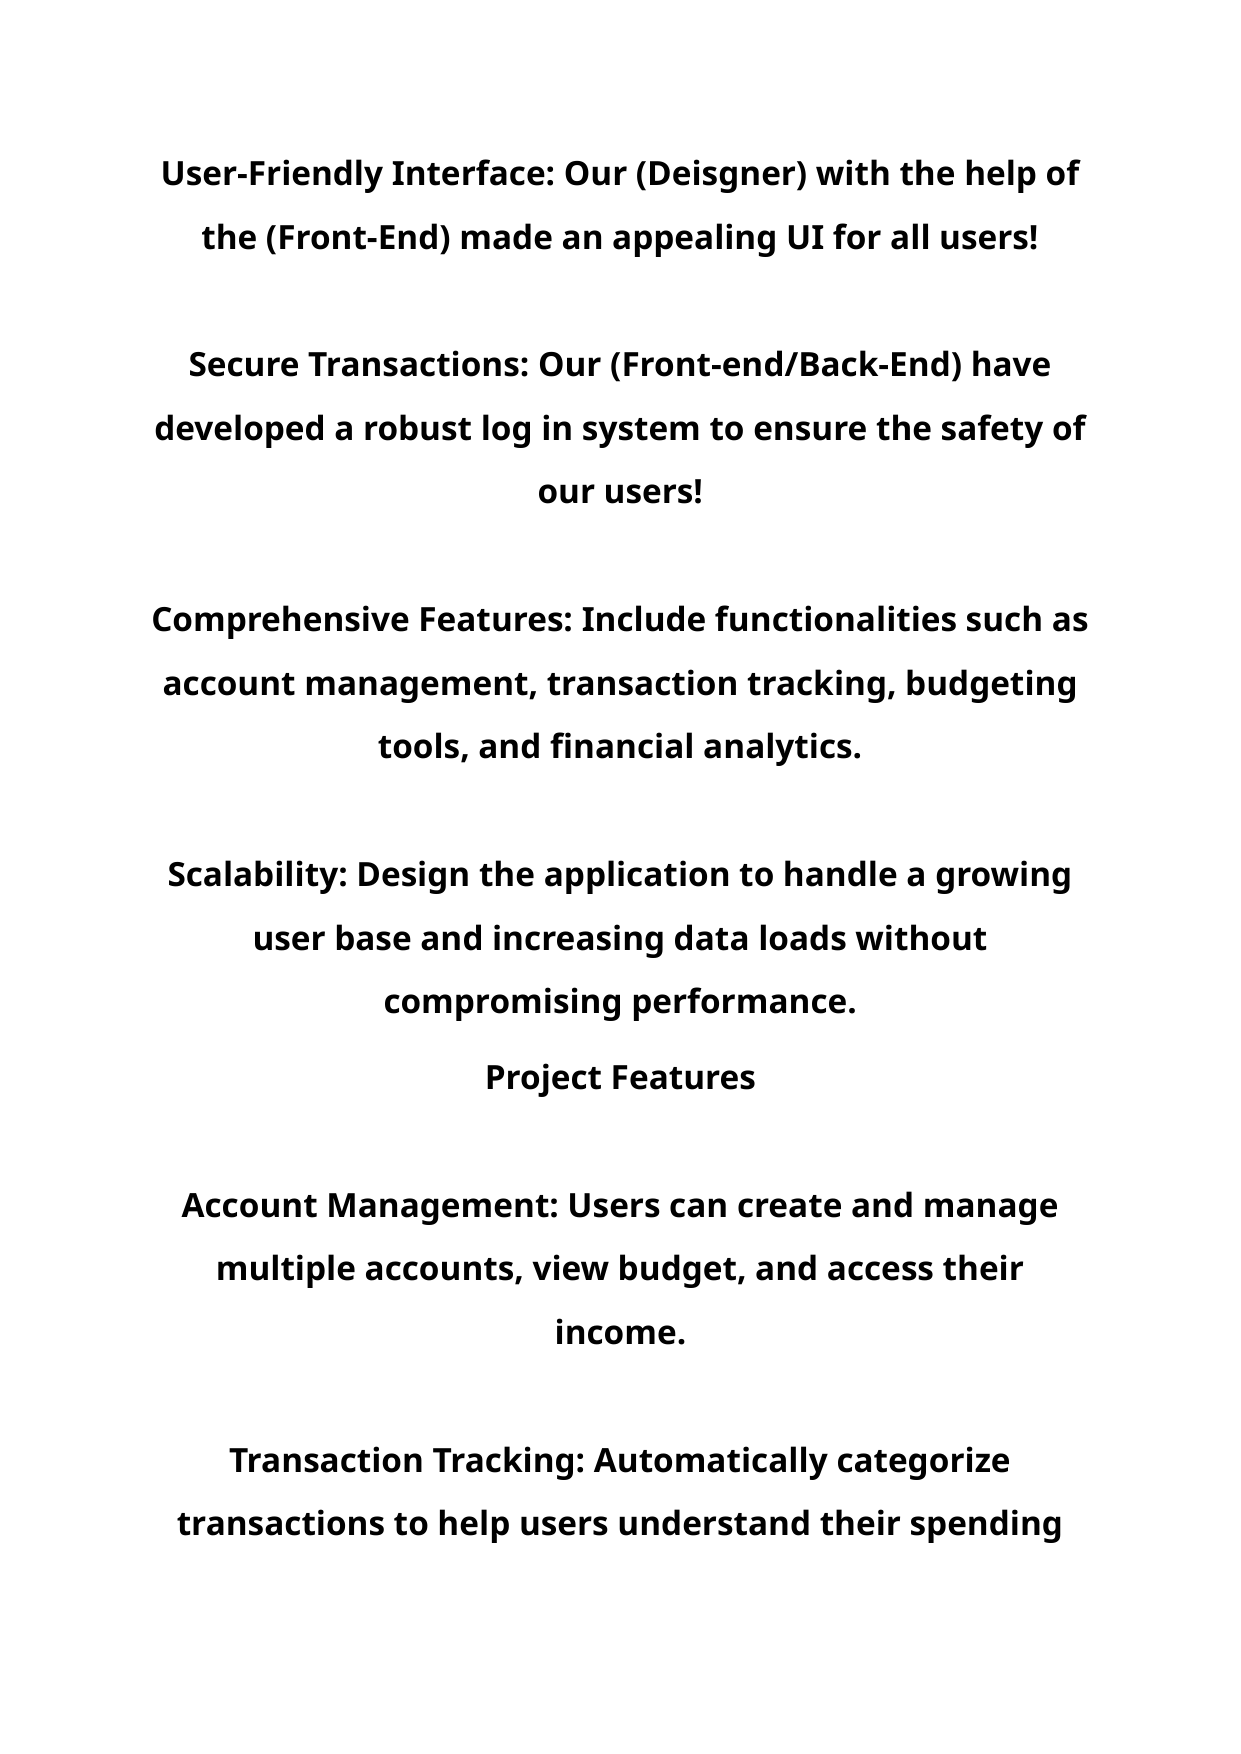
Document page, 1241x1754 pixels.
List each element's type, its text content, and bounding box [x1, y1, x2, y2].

text Scalability: Design the application to handle a growing user base and increasing data loads without compromising performance. [150, 851, 1090, 1023]
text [150, 1436, 1090, 1545]
text Comprehensive Features: Include functionalities such as account management, transaction tracking, budgeting tools, and financial analytics. [150, 596, 1090, 768]
text Project Features [150, 1054, 1090, 1099]
text Secure Transactions: Our (Front-end/Back-End) have developed a robust log in system to ensure the safety of our users! [150, 341, 1090, 514]
text User-Friendly Interface: Our (Deisgner) with the help of the (Front-End) made an appealing UI for all users! [150, 150, 1090, 259]
text Account Management: Users can create and manage multiple accounts, view budget, and access their income. [150, 1182, 1090, 1354]
